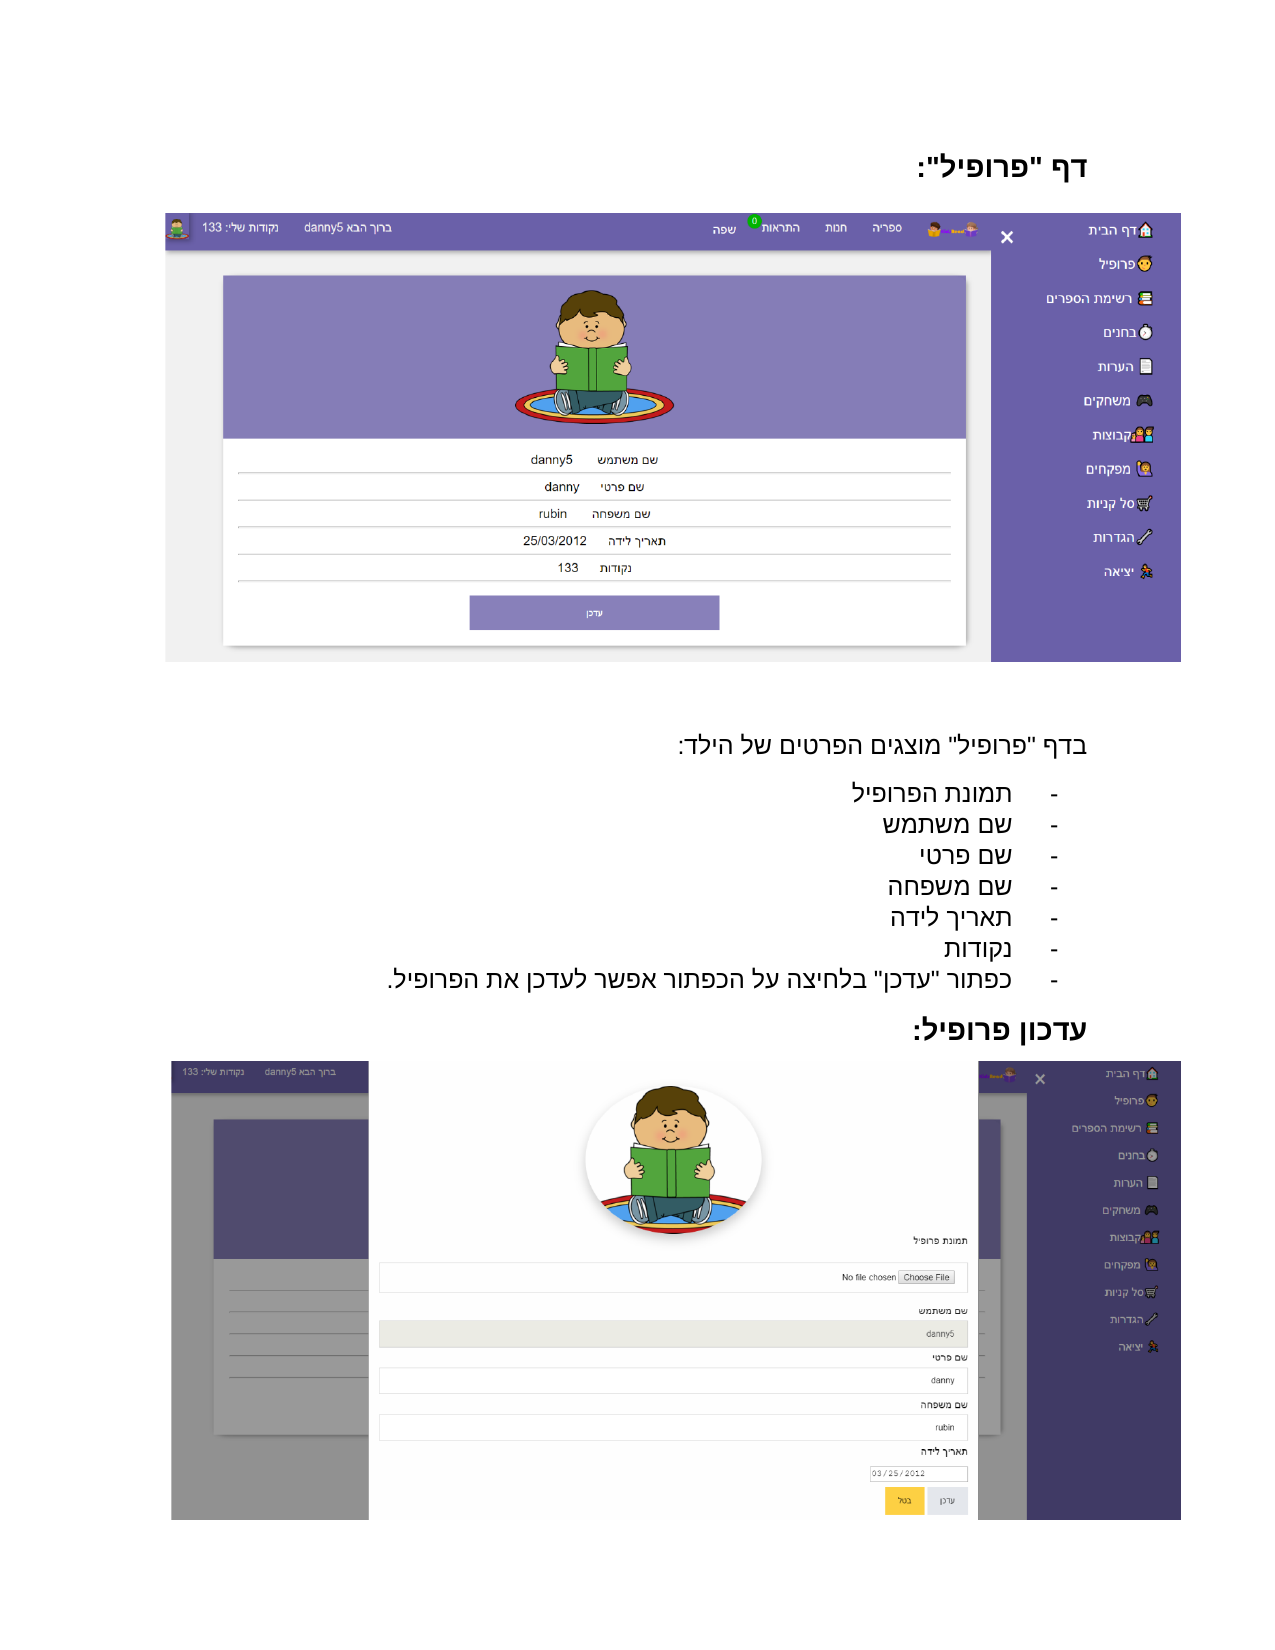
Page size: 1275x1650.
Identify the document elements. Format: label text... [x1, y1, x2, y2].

list תמונת הפרופיל [187, 779, 1050, 808]
picture [165, 213, 1181, 662]
text דף "פרופיל": [187, 150, 1087, 183]
list כפתור "עדכן" בלחיצה על הכפתור אפשר לעדכן את הפרופיל. [187, 965, 1050, 994]
picture [171, 1061, 1181, 1520]
list שם משפחה [187, 872, 1050, 901]
list תאריך לידה [187, 903, 1050, 932]
list שם פרטי [187, 841, 1050, 870]
list נקודות [187, 934, 1050, 963]
text בדף "פרופיל" מוצגים הפרטים של הילד: [187, 731, 1087, 760]
list שם משתמש [187, 810, 1050, 839]
text עדכון פרופיל: [187, 1013, 1087, 1046]
